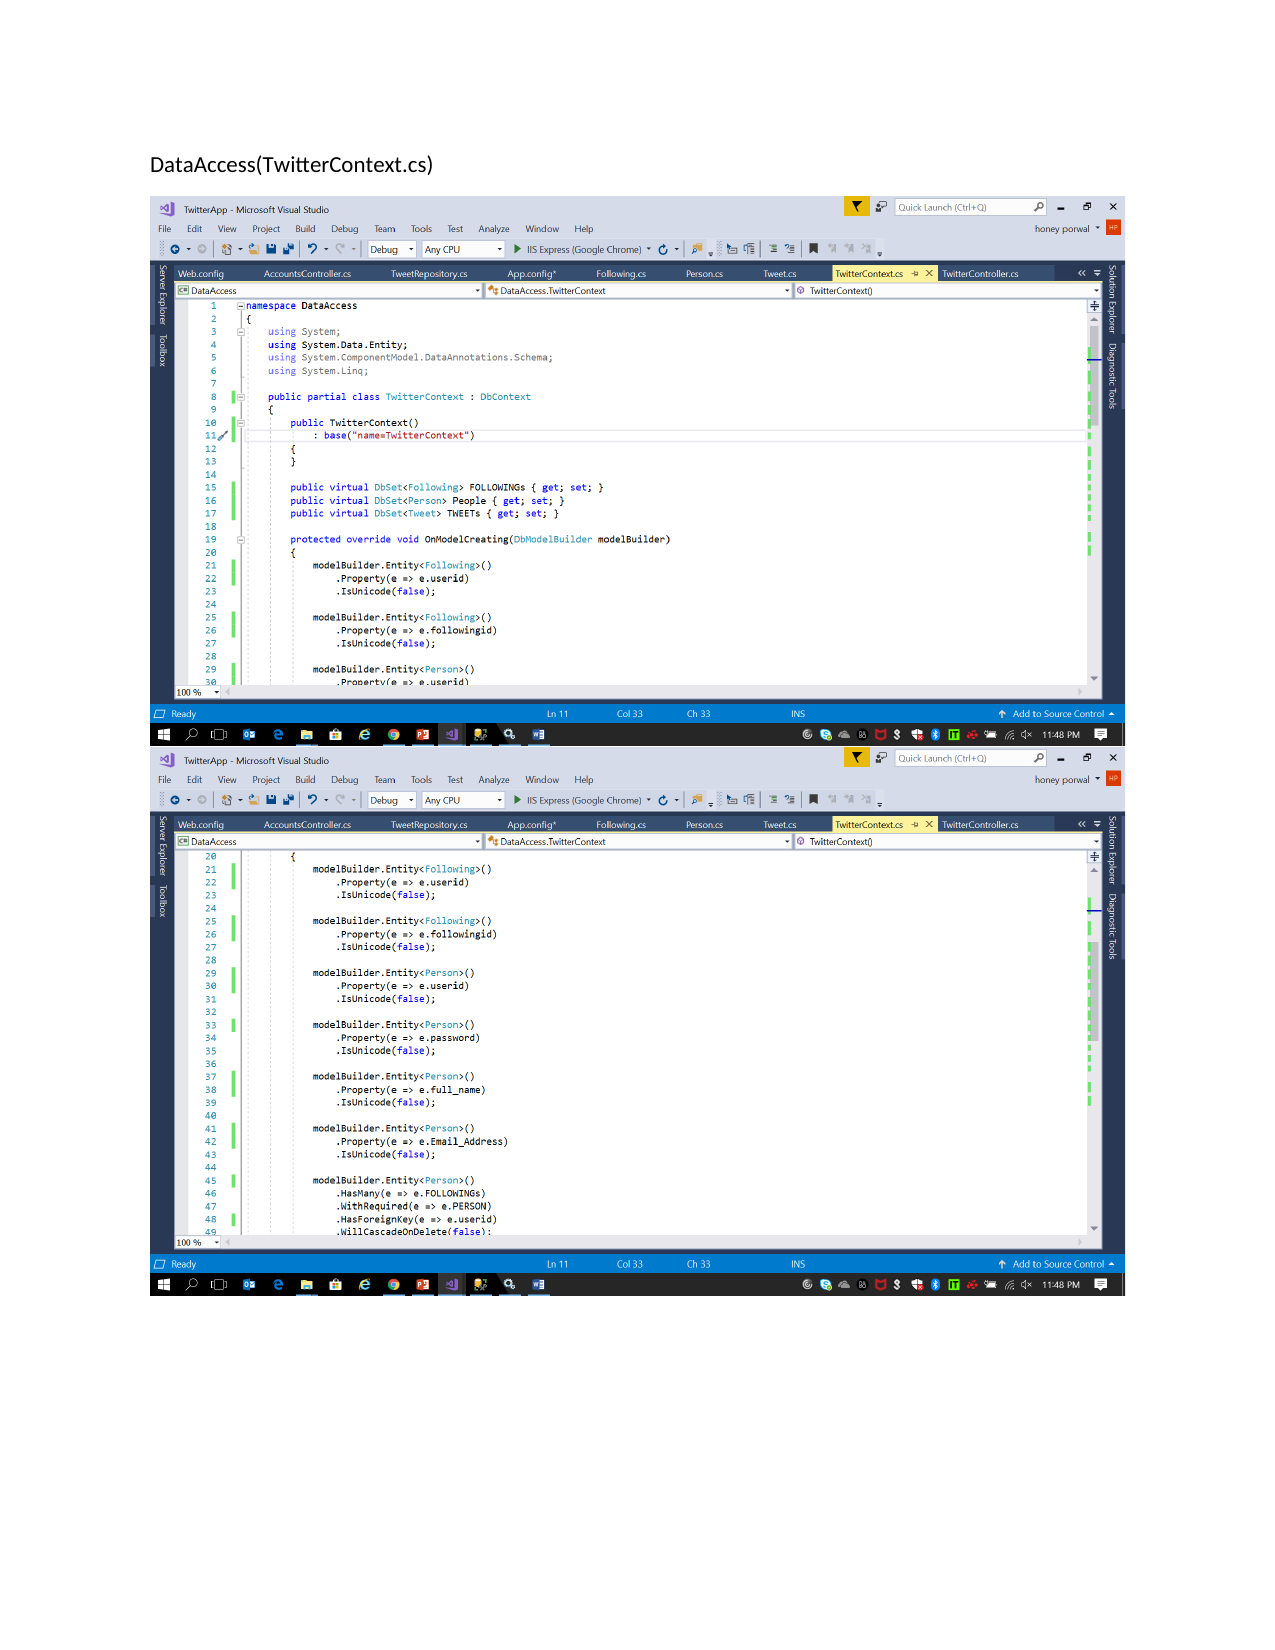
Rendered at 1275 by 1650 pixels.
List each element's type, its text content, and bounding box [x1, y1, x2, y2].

picture [150, 747, 1125, 1296]
picture [150, 196, 1125, 746]
text DataAccess(TwitterContext.cs) [150, 150, 1125, 178]
